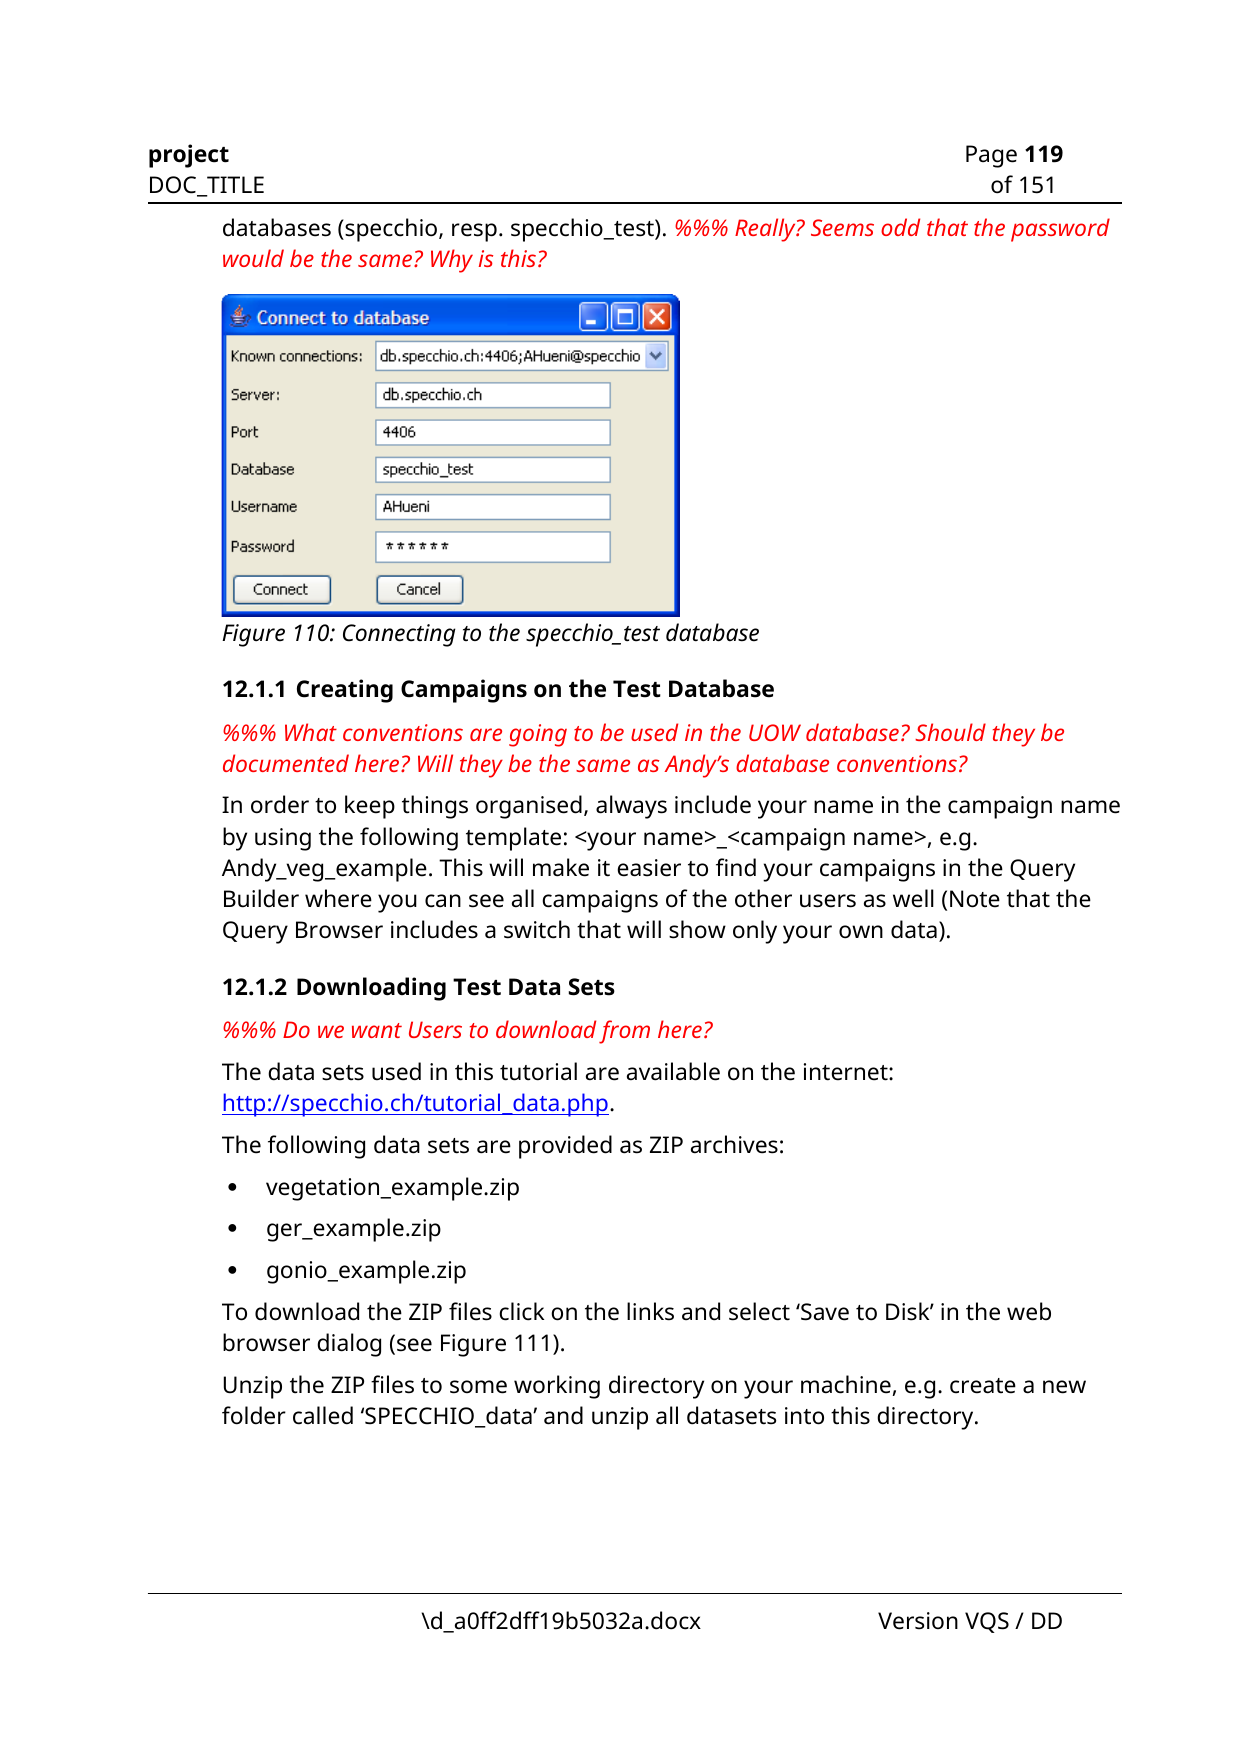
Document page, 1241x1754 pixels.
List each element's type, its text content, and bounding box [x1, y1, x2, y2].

text Figure 110: Connecting to the specchio_test database [222, 617, 1122, 648]
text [222, 211, 1122, 274]
text Unzip the ZIP files to some working directory on your machine, e.g. create a new folder called ‘SPECCHIO_data’ and unzip all datasets into this directory. [222, 1369, 1122, 1431]
text In order to keep things organised, always include your name in the campaign name by using the following template: <your name>_<campaign name>, e.g. Andy_veg_example. This will make it easier to find your campaigns in the Query Builder where you can see all campaigns of the other users as well (Note that the Query Browser includes a switch that will show only your own data). [222, 789, 1122, 946]
text gonio_example.zip [228, 1254, 1122, 1285]
text vegetation_example.zip [228, 1171, 1122, 1202]
text To download the ZIP files click on the links and select ‘Save to Disk’ in the web browser dialog (see Figure 111). [222, 1296, 1122, 1358]
text %%% What conventions are going to be used in the UOW database? Should they be documented here? Will they be the same as Andy’s database conventions? [222, 717, 1122, 779]
text The following data sets are provided as ZIP archives: [222, 1129, 1122, 1160]
text ger_example.zip [228, 1212, 1122, 1244]
subtitle Downloading Test Data Sets [222, 971, 1122, 1002]
text The data sets used in this tutorial are available on the internet: http://specchio.ch/tutorial_data.php. [222, 1056, 1122, 1119]
text %%% Do we want Users to download from here? [222, 1014, 1122, 1046]
picture [221, 294, 680, 617]
subtitle Creating Campaigns on the Test Database [222, 673, 1122, 704]
